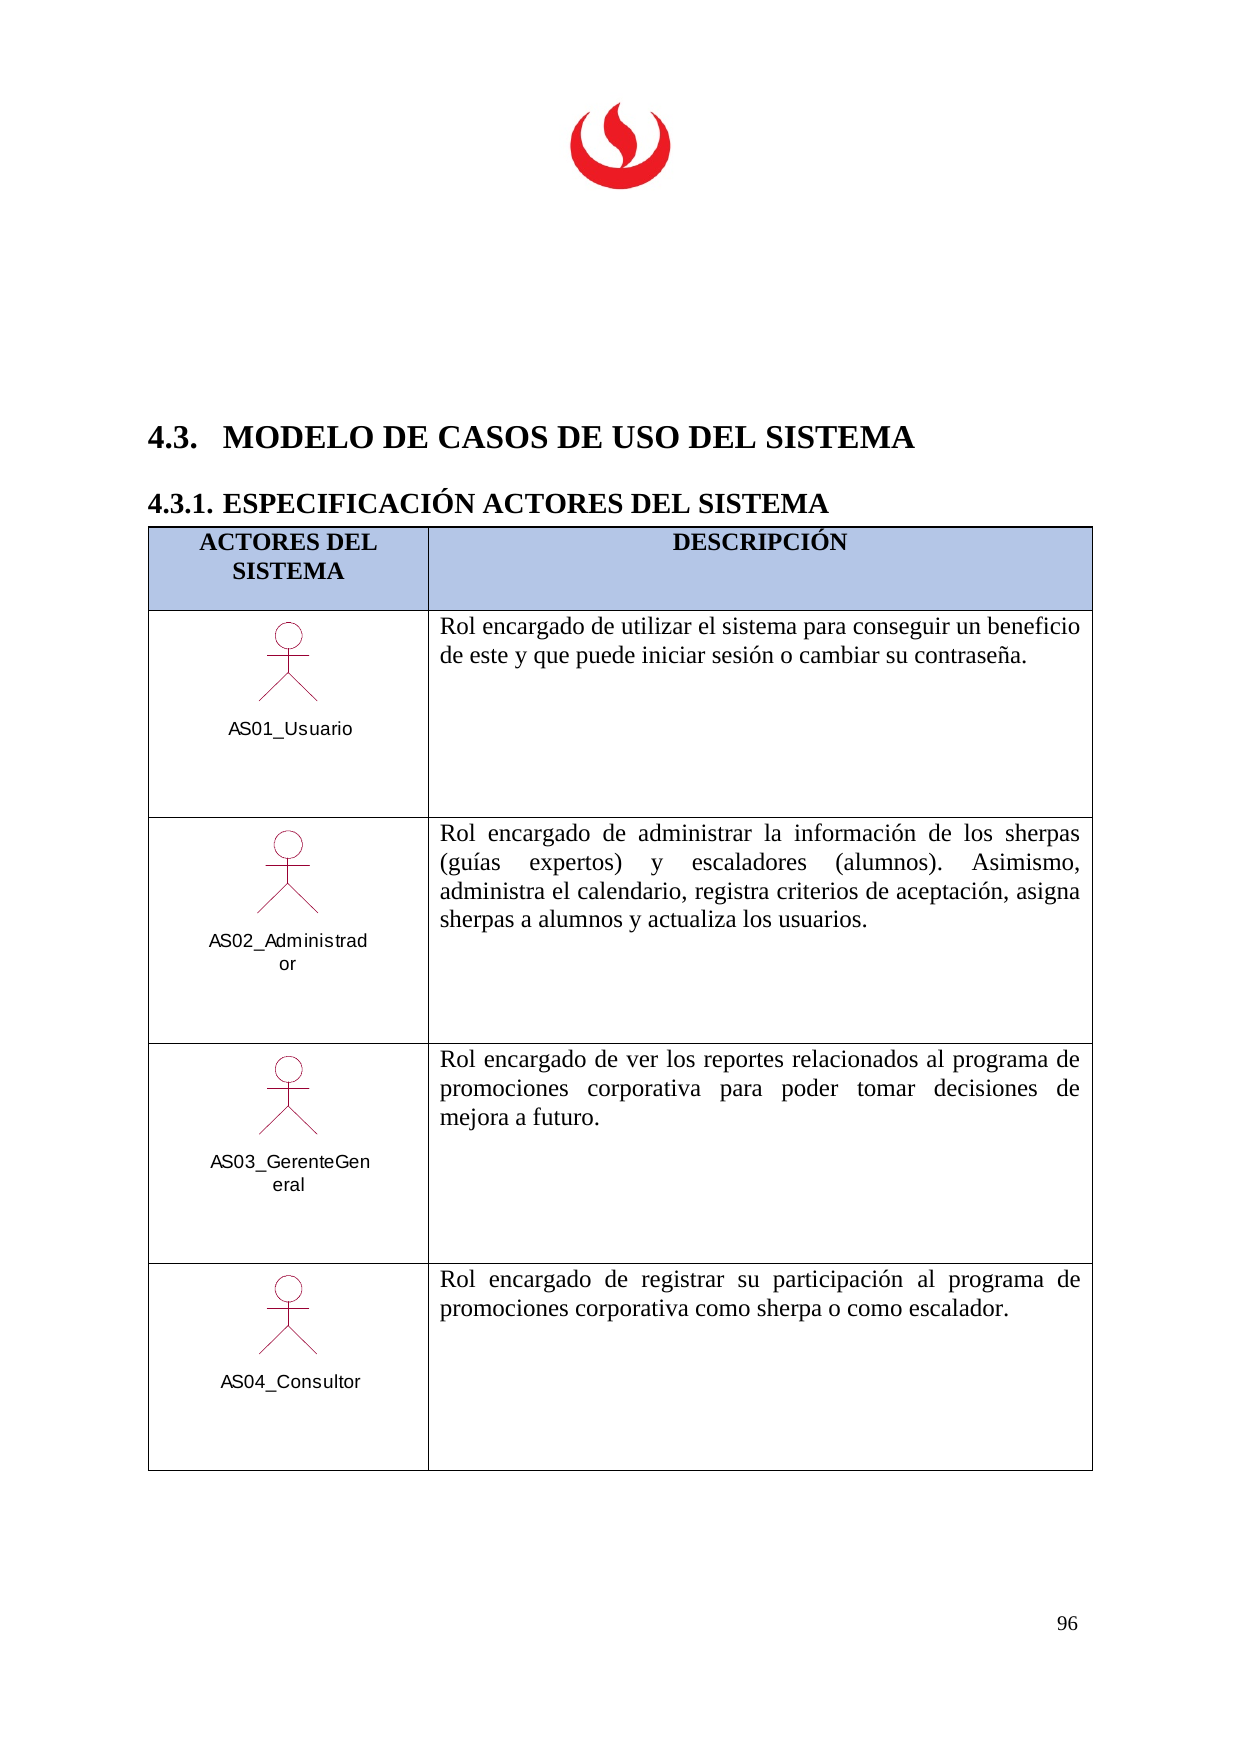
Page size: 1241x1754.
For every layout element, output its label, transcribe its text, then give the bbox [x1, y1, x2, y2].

table_cell Rol encargado de administrar la información de los sherpas (guías expertos) y escaladores (alumnos). Asimismo, administra el calendario, registra criterios de aceptación, asigna sherpas a alumnos y actualiza los usuarios. [429, 818, 1092, 1043]
table_cell [149, 1264, 428, 1470]
table_cell [149, 1044, 428, 1263]
subtitle MODELO DE CASOS DE USO DEL SISTEMA [148, 417, 1092, 455]
table_cell [149, 818, 428, 1043]
table_cell Rol encargado de registrar su participación al programa de promociones corporativa como sherpa o como escalador. [429, 1264, 1092, 1470]
table_cell [149, 611, 428, 817]
table_cell Rol encargado de ver los reportes relacionados al programa de promociones corporativa para poder tomar decisiones de mejora a futuro. [429, 1044, 1092, 1263]
picture [497, 70, 744, 221]
table_header DESCRIPCIÓN [429, 528, 1092, 610]
subtitle ESPECIFICACIÓN ACTORES DEL SISTEMA [148, 487, 1092, 520]
table_header ACTORES DEL SISTEMA [149, 528, 428, 610]
table_cell Rol encargado de utilizar el sistema para conseguir un beneficio de este y que puede iniciar sesión o cambiar su contraseña. [429, 611, 1092, 817]
